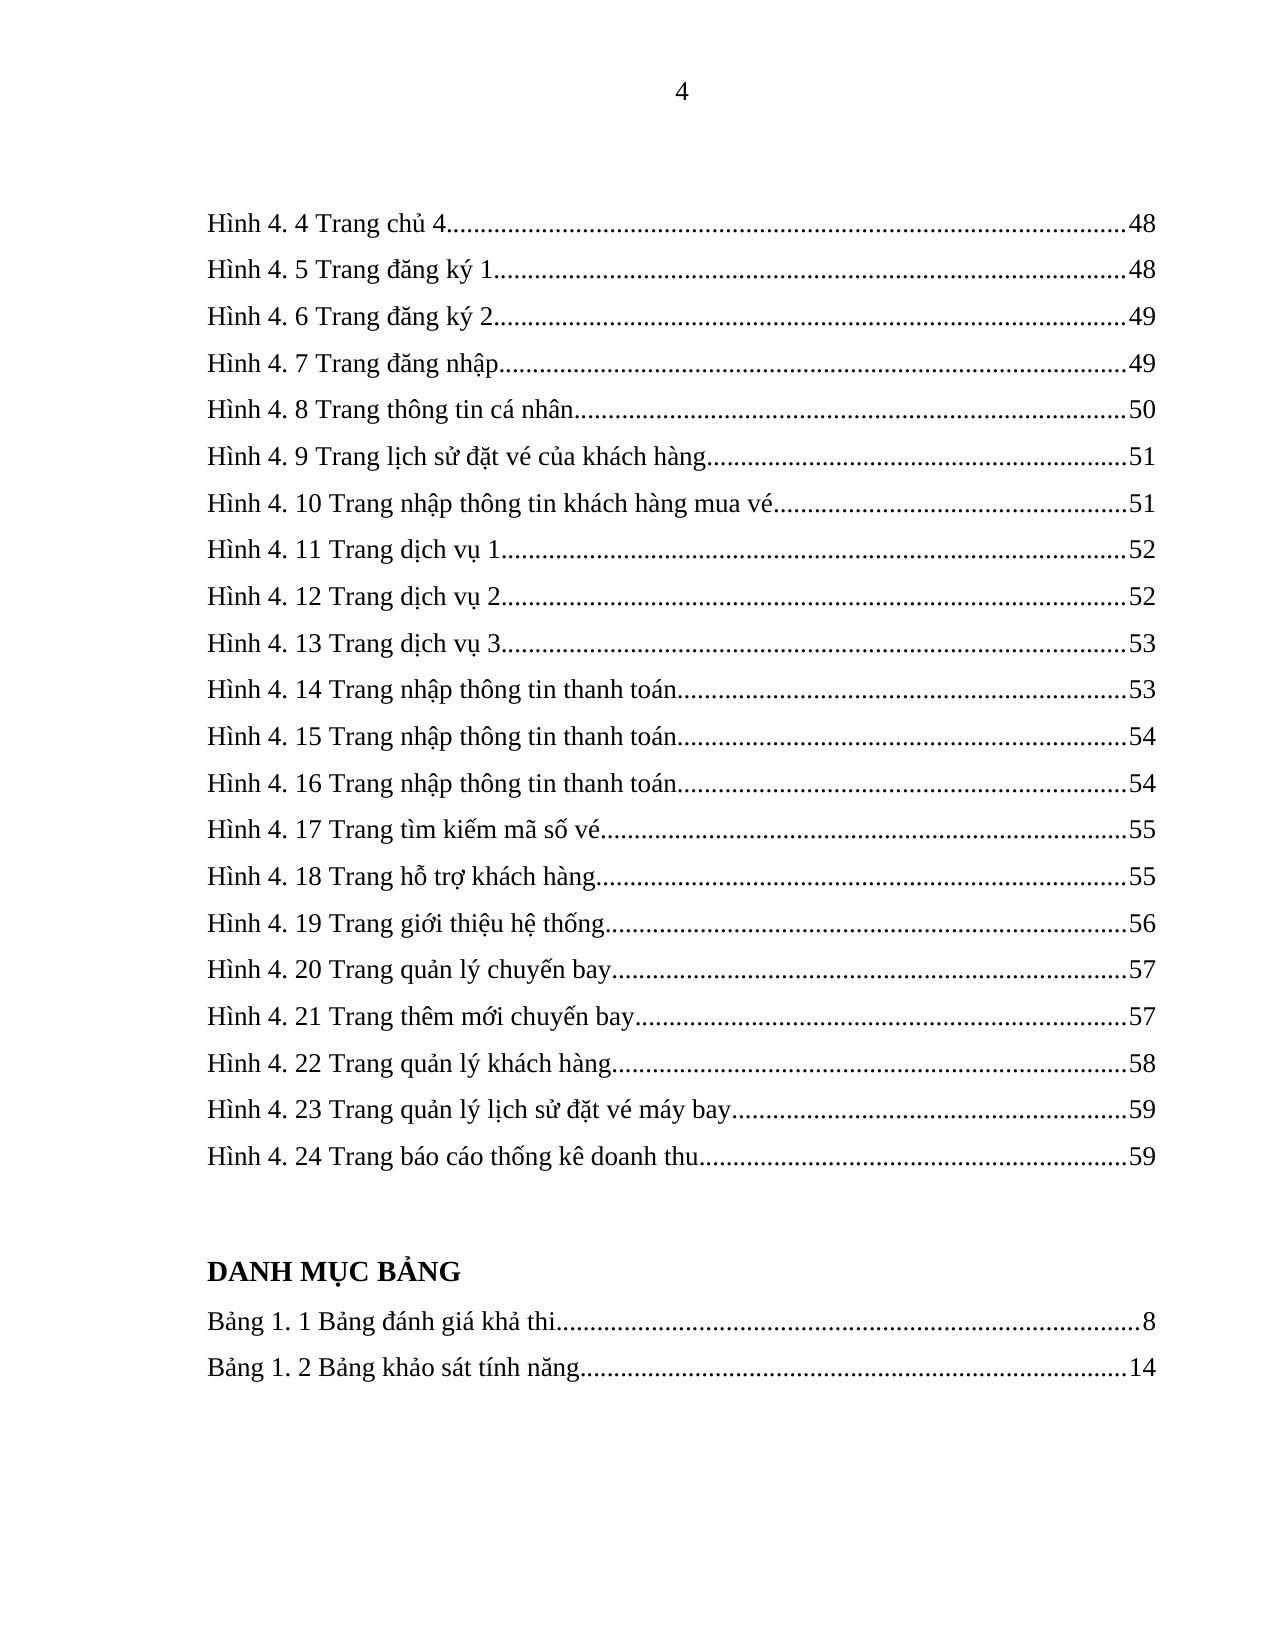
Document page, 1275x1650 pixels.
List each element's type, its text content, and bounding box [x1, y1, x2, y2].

text Hình 4. 23 Trang quản lý lịch sử đặt vé máy bay 59 [207, 1093, 1157, 1124]
text Hình 4. 6 Trang đăng ký 2 49 [207, 300, 1157, 331]
text Hình 4. 12 Trang dịch vụ 2 52 [207, 580, 1157, 611]
text Hình 4. 17 Trang tìm kiếm mã số vé 55 [207, 813, 1157, 844]
text Hình 4. 24 Trang báo cáo thống kê doanh thu 59 [207, 1140, 1157, 1171]
text Hình 4. 22 Trang quản lý khách hàng 58 [207, 1047, 1157, 1078]
subtitle DANH MỤC BẢNG [207, 1254, 1157, 1288]
text Hình 4. 14 Trang nhập thông tin thanh toán 53 [207, 673, 1157, 704]
text Hình 4. 20 Trang quản lý chuyến bay 57 [207, 953, 1157, 984]
text Hình 4. 4 Trang chủ 4 48 [207, 207, 1157, 238]
text Hình 4. 13 Trang dịch vụ 3 53 [207, 627, 1157, 658]
text Hình 4. 8 Trang thông tin cá nhân 50 [207, 393, 1157, 424]
text Bảng 1. 1 Bảng đánh giá khả thi 8 [207, 1304, 1157, 1336]
text Bảng 1. 2 Bảng khảo sát tính năng 14 [207, 1351, 1157, 1382]
text Hình 4. 15 Trang nhập thông tin thanh toán 54 [207, 720, 1157, 751]
text Hình 4. 11 Trang dịch vụ 1 52 [207, 533, 1157, 564]
text Hình 4. 9 Trang lịch sử đặt vé của khách hàng 51 [207, 440, 1157, 471]
text Hình 4. 5 Trang đăng ký 1 48 [207, 253, 1157, 284]
text Hình 4. 10 Trang nhập thông tin khách hàng mua vé 51 [207, 487, 1157, 518]
text Hình 4. 16 Trang nhập thông tin thanh toán 54 [207, 767, 1157, 798]
text Hình 4. 7 Trang đăng nhập 49 [207, 347, 1157, 378]
text Hình 4. 21 Trang thêm mới chuyến bay 57 [207, 1000, 1157, 1031]
text Hình 4. 18 Trang hỗ trợ khách hàng 55 [207, 860, 1157, 891]
text Hình 4. 19 Trang giới thiệu hệ thống 56 [207, 907, 1157, 938]
